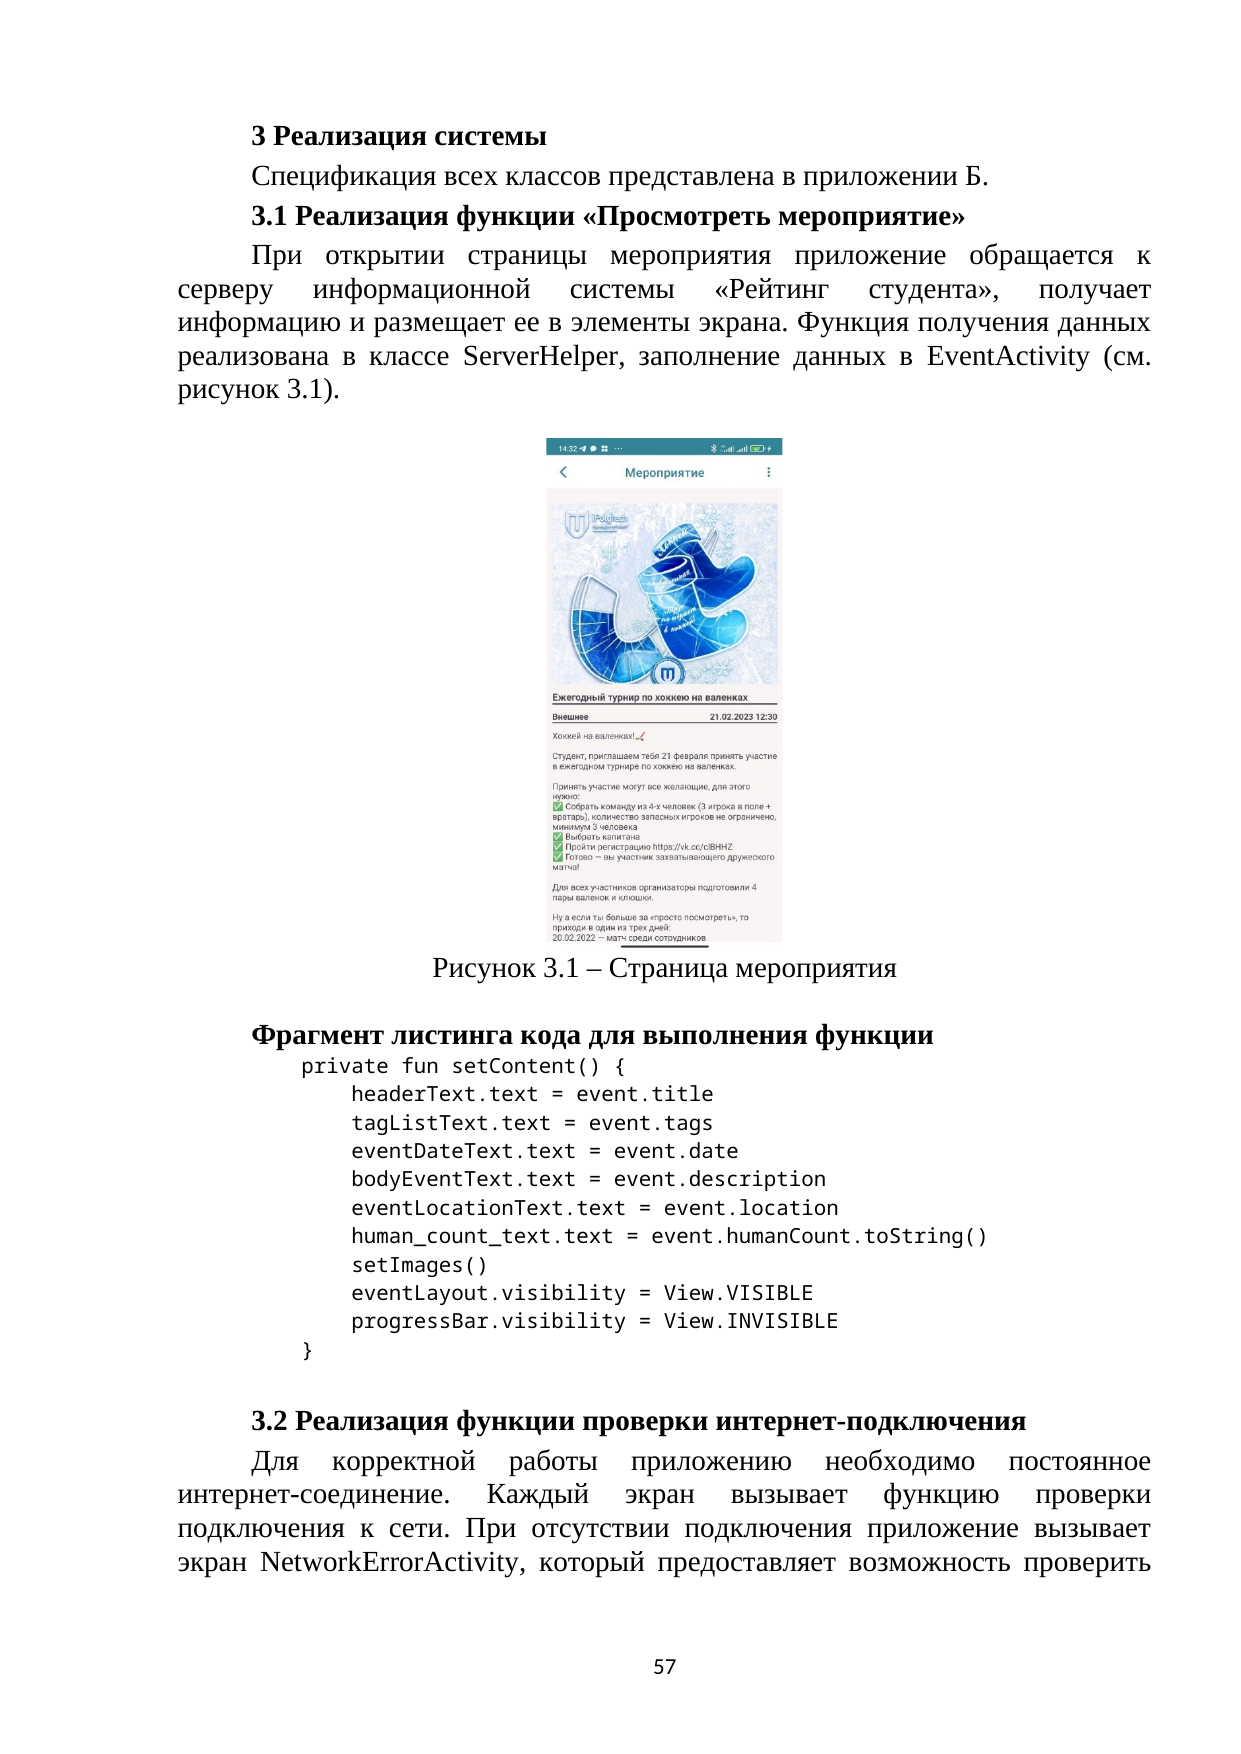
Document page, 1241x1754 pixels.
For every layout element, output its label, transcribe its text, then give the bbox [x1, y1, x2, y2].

text bodyEventText.text = event.description [177, 1164, 1152, 1193]
text Рисунок 3.1 – Страница мероприятия [177, 950, 1152, 984]
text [177, 1443, 1152, 1577]
text human_count_text.text = event.humanCount.toString() [177, 1221, 1152, 1250]
text setImages() [177, 1250, 1152, 1278]
text eventDateText.text = event.date [177, 1136, 1152, 1164]
text tagListText.text = event.tags [177, 1108, 1152, 1136]
picture [546, 438, 783, 951]
text progressBar.visibility = View.INVISIBLE [177, 1307, 1152, 1335]
text 3.2 Реализация функции проверки интернет-подключения [177, 1403, 1152, 1437]
text eventLayout.visibility = View.VISIBLE [177, 1278, 1152, 1307]
text } [177, 1335, 1152, 1363]
text Спецификация всех классов представлена в приложении Б. [177, 158, 1152, 191]
text При открытии страницы мероприятия приложение обращается к серверу информационной системы «Рейтинг студента», получает информацию и размещает ее в элементы экрана. Функция получения данных реализована в классе ServerHelper, заполнение данных в EventActivity (см. рисунок 3.1). [177, 237, 1152, 405]
text headerText.text = event.title [177, 1079, 1152, 1108]
text Фрагмент листинга кода для выполнения функции [177, 1017, 1152, 1051]
text eventLocationText.text = event.location [177, 1193, 1152, 1221]
text private fun setContent() { [177, 1051, 1152, 1079]
text 3 Реализация системы [177, 118, 1152, 152]
text 3.1 Реализация функции «Просмотреть мероприятие» [177, 198, 1152, 231]
